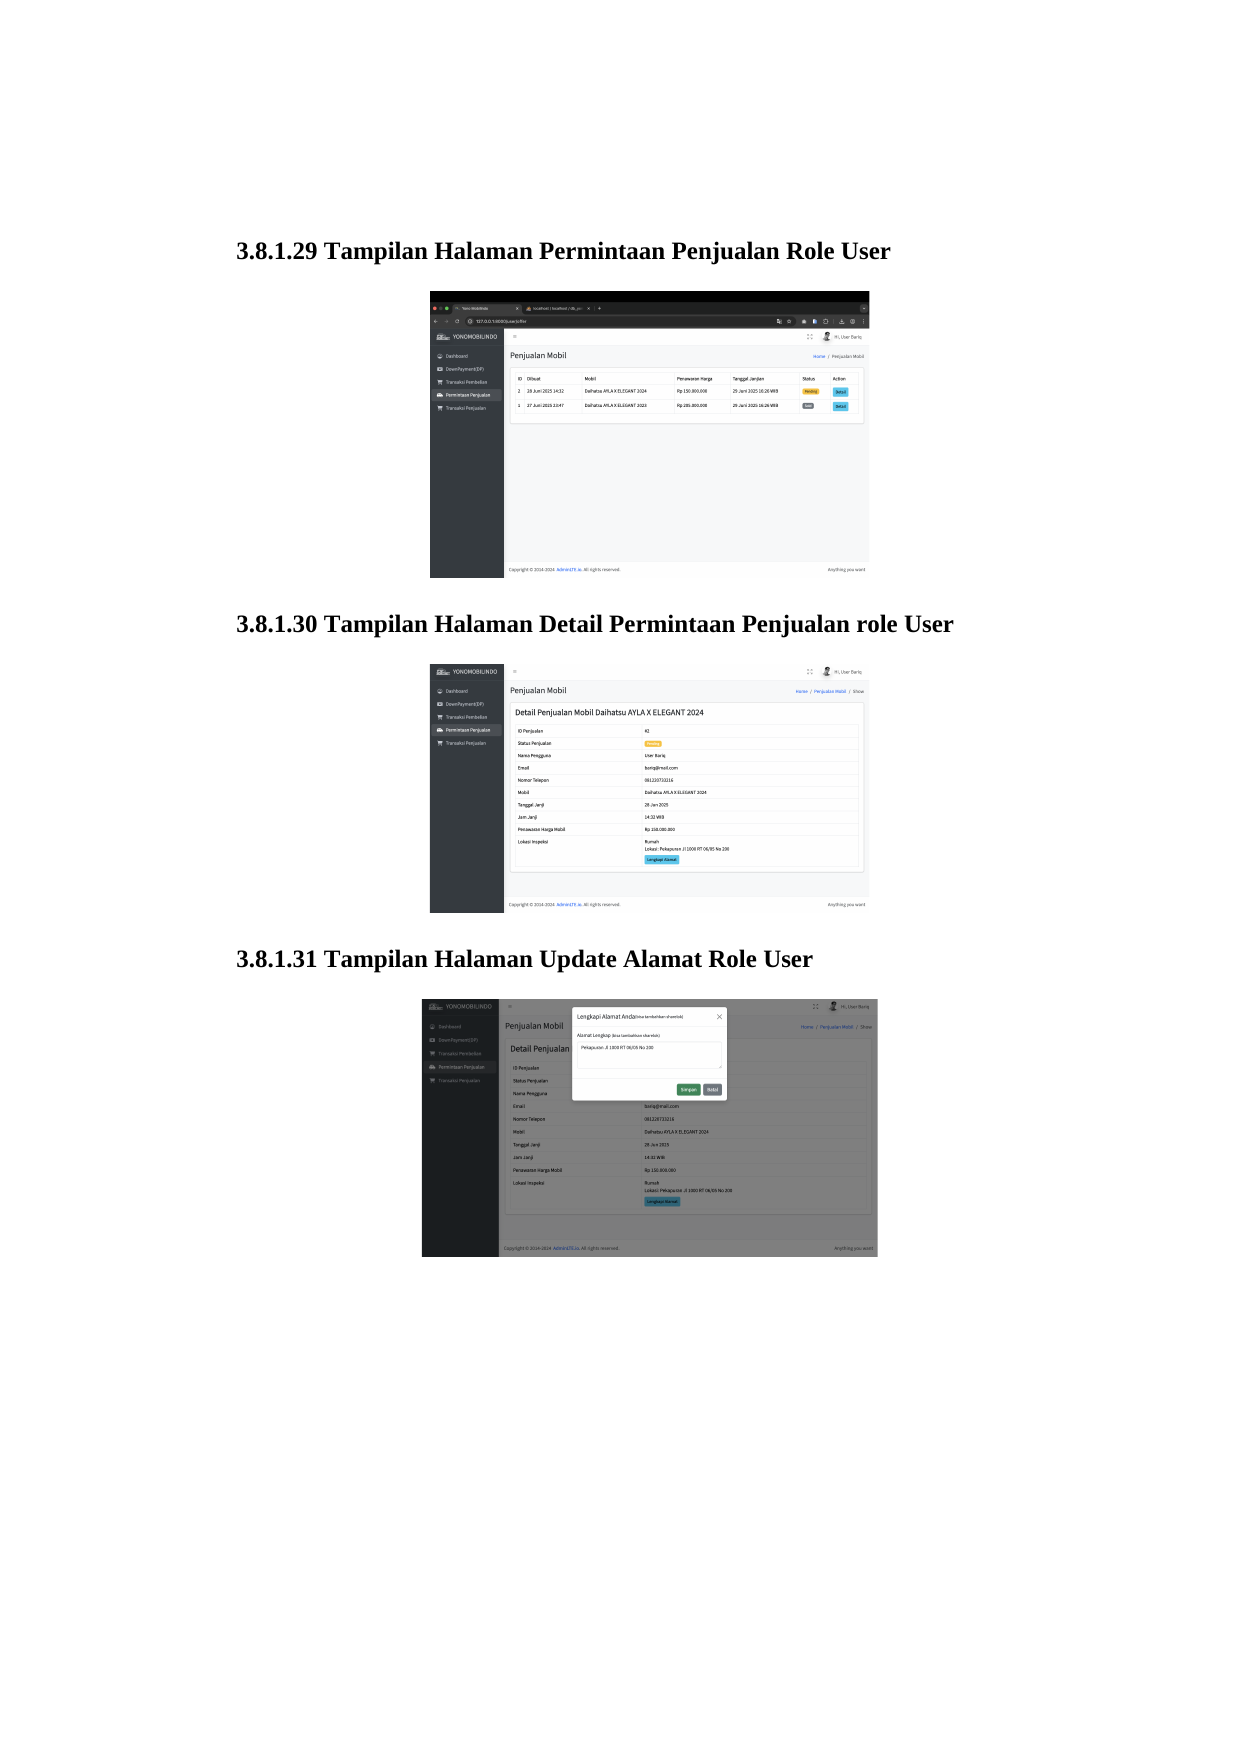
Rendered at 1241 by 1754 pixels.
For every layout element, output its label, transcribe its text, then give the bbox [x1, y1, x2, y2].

subtitle 3.8.1.31 Tampilan Halaman Update Alamat Role User [236, 944, 1063, 972]
picture [429, 664, 870, 913]
picture [430, 291, 870, 578]
subtitle 3.8.1.30 Tampilan Halaman Detail Permintaan Penjualan role User [236, 609, 1063, 638]
subtitle 3.8.1.29 Tampilan Halaman Permintaan Penjualan Role User [236, 236, 1063, 265]
picture [421, 999, 878, 1257]
